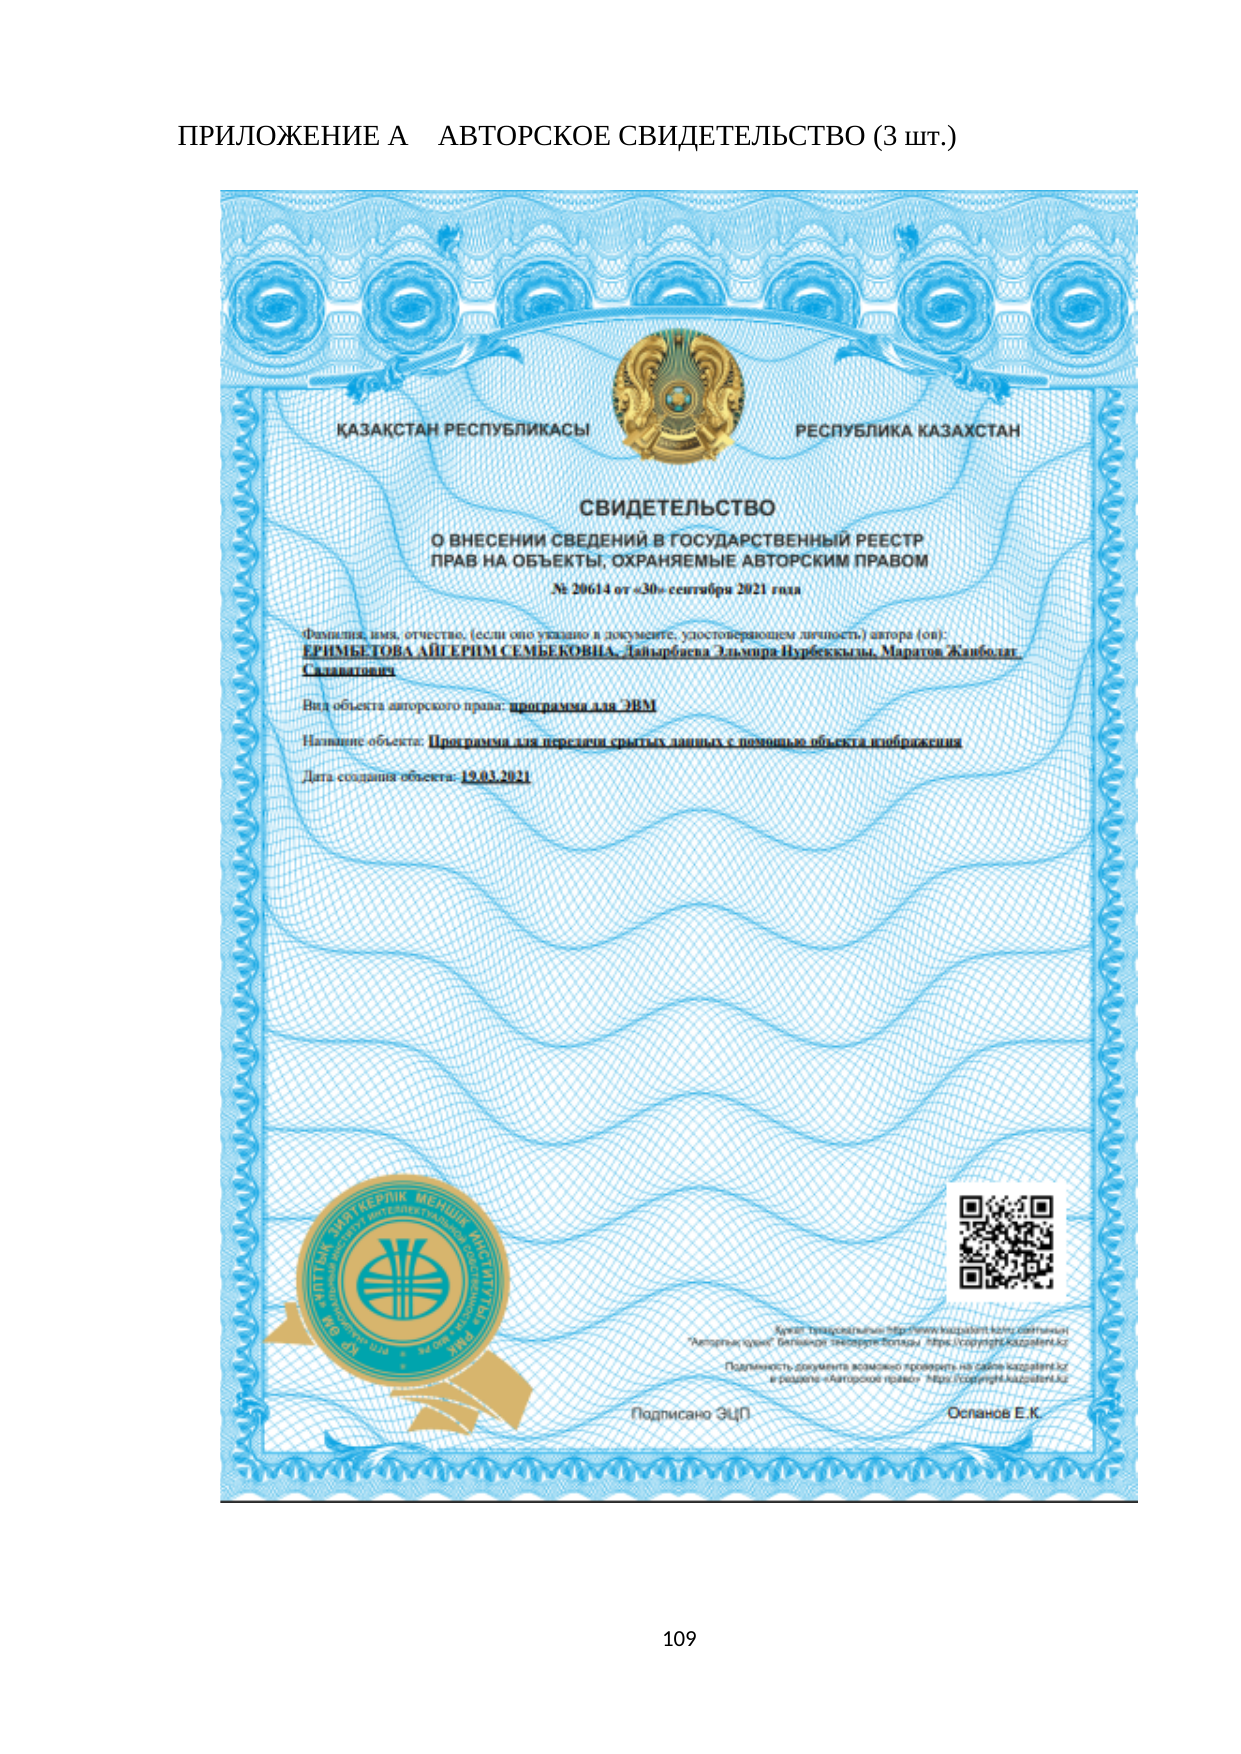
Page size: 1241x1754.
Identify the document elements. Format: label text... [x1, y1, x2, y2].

subtitle ПРИЛОЖЕНИЕ А АВТОРСКОЕ СВИДЕТЕЛЬСТВО (3 шт.) [177, 118, 1181, 152]
picture [220, 190, 1138, 1503]
